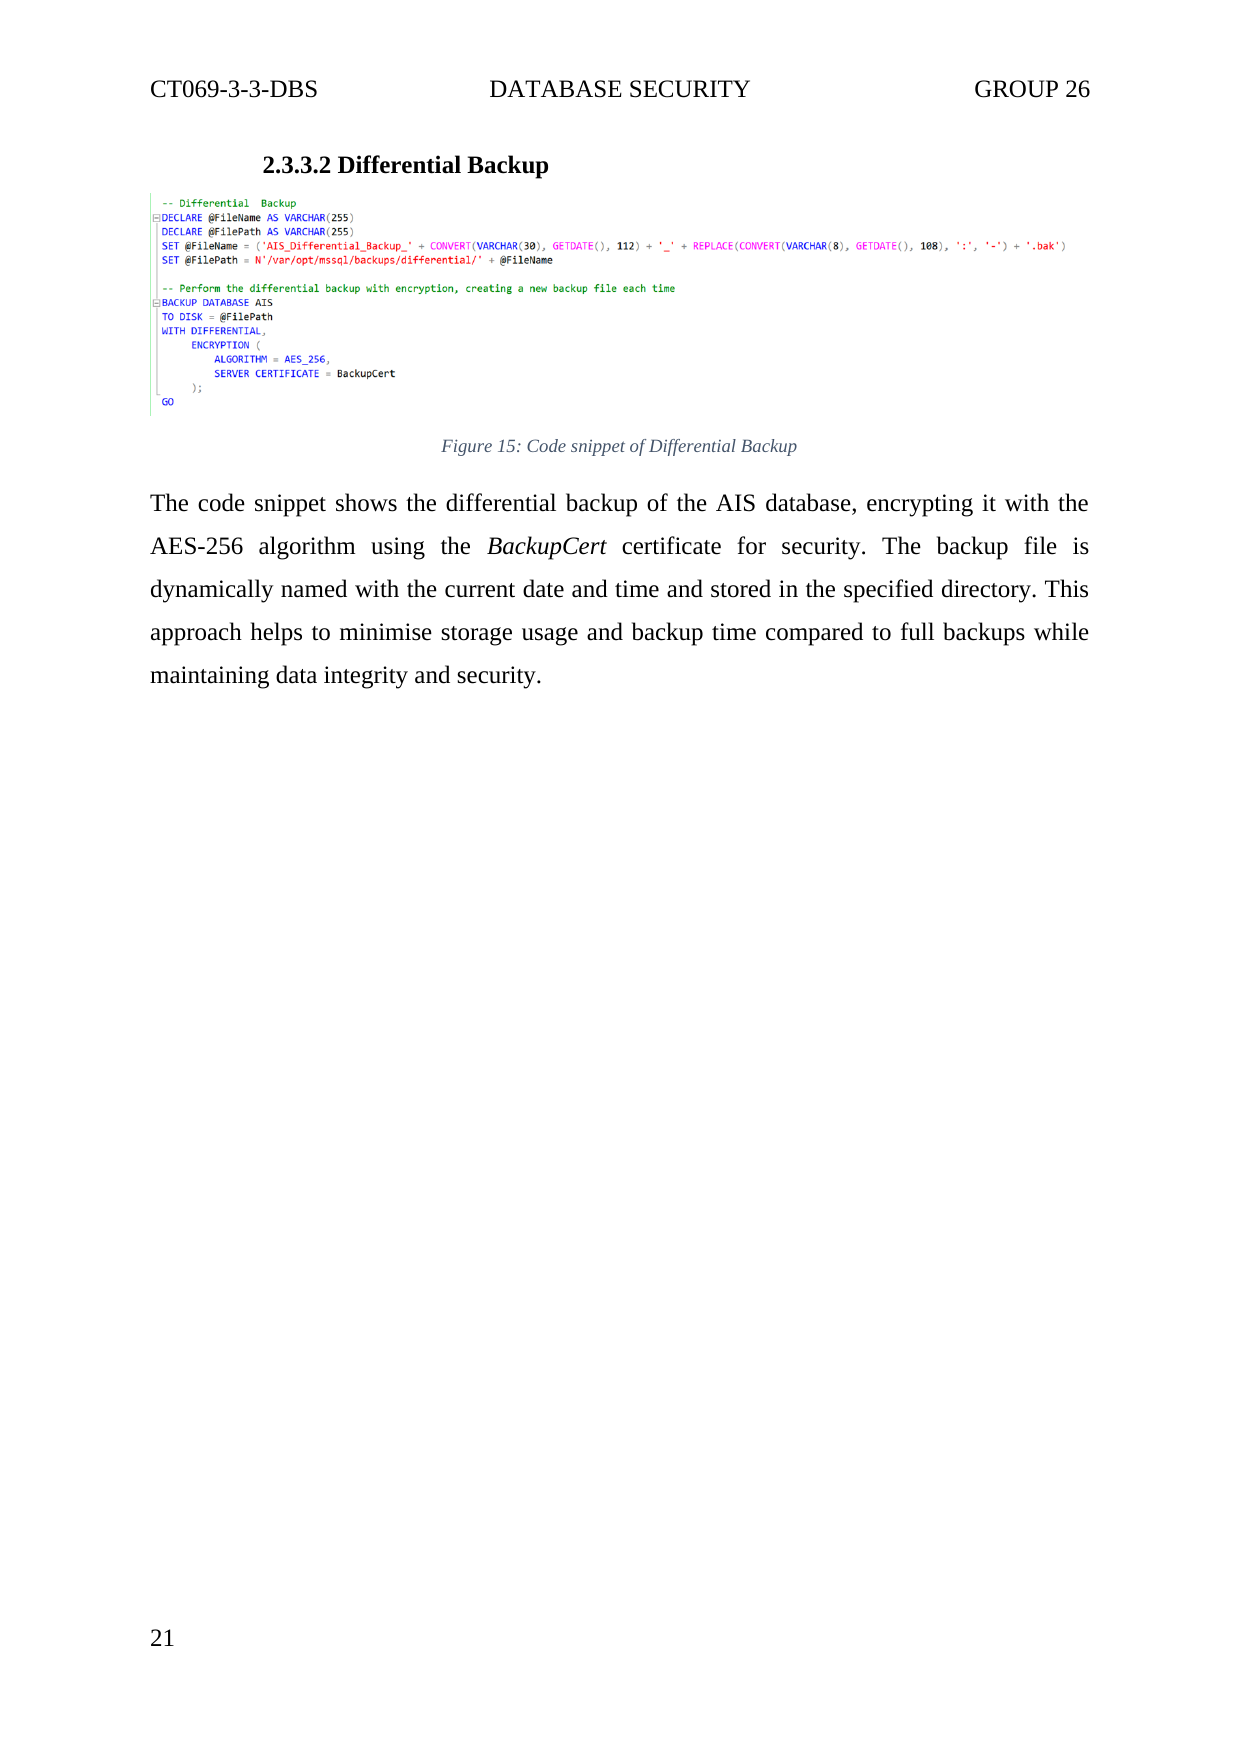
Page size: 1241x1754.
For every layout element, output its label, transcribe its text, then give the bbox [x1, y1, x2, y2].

text Figure 15: Code snippet of Differential Backup [150, 434, 1090, 456]
subtitle Differential Backup [262, 150, 1090, 179]
picture [150, 193, 1090, 416]
text The code snippet shows the differential backup of the AIS database, encrypting it with the AES-256 algorithm using the BackupCert certificate for security. The backup file is dynamically named with the current date and time and stored in the specified directory. This approach helps to minimise storage usage and backup time compared to full backups while maintaining data integrity and security. [150, 488, 1090, 689]
